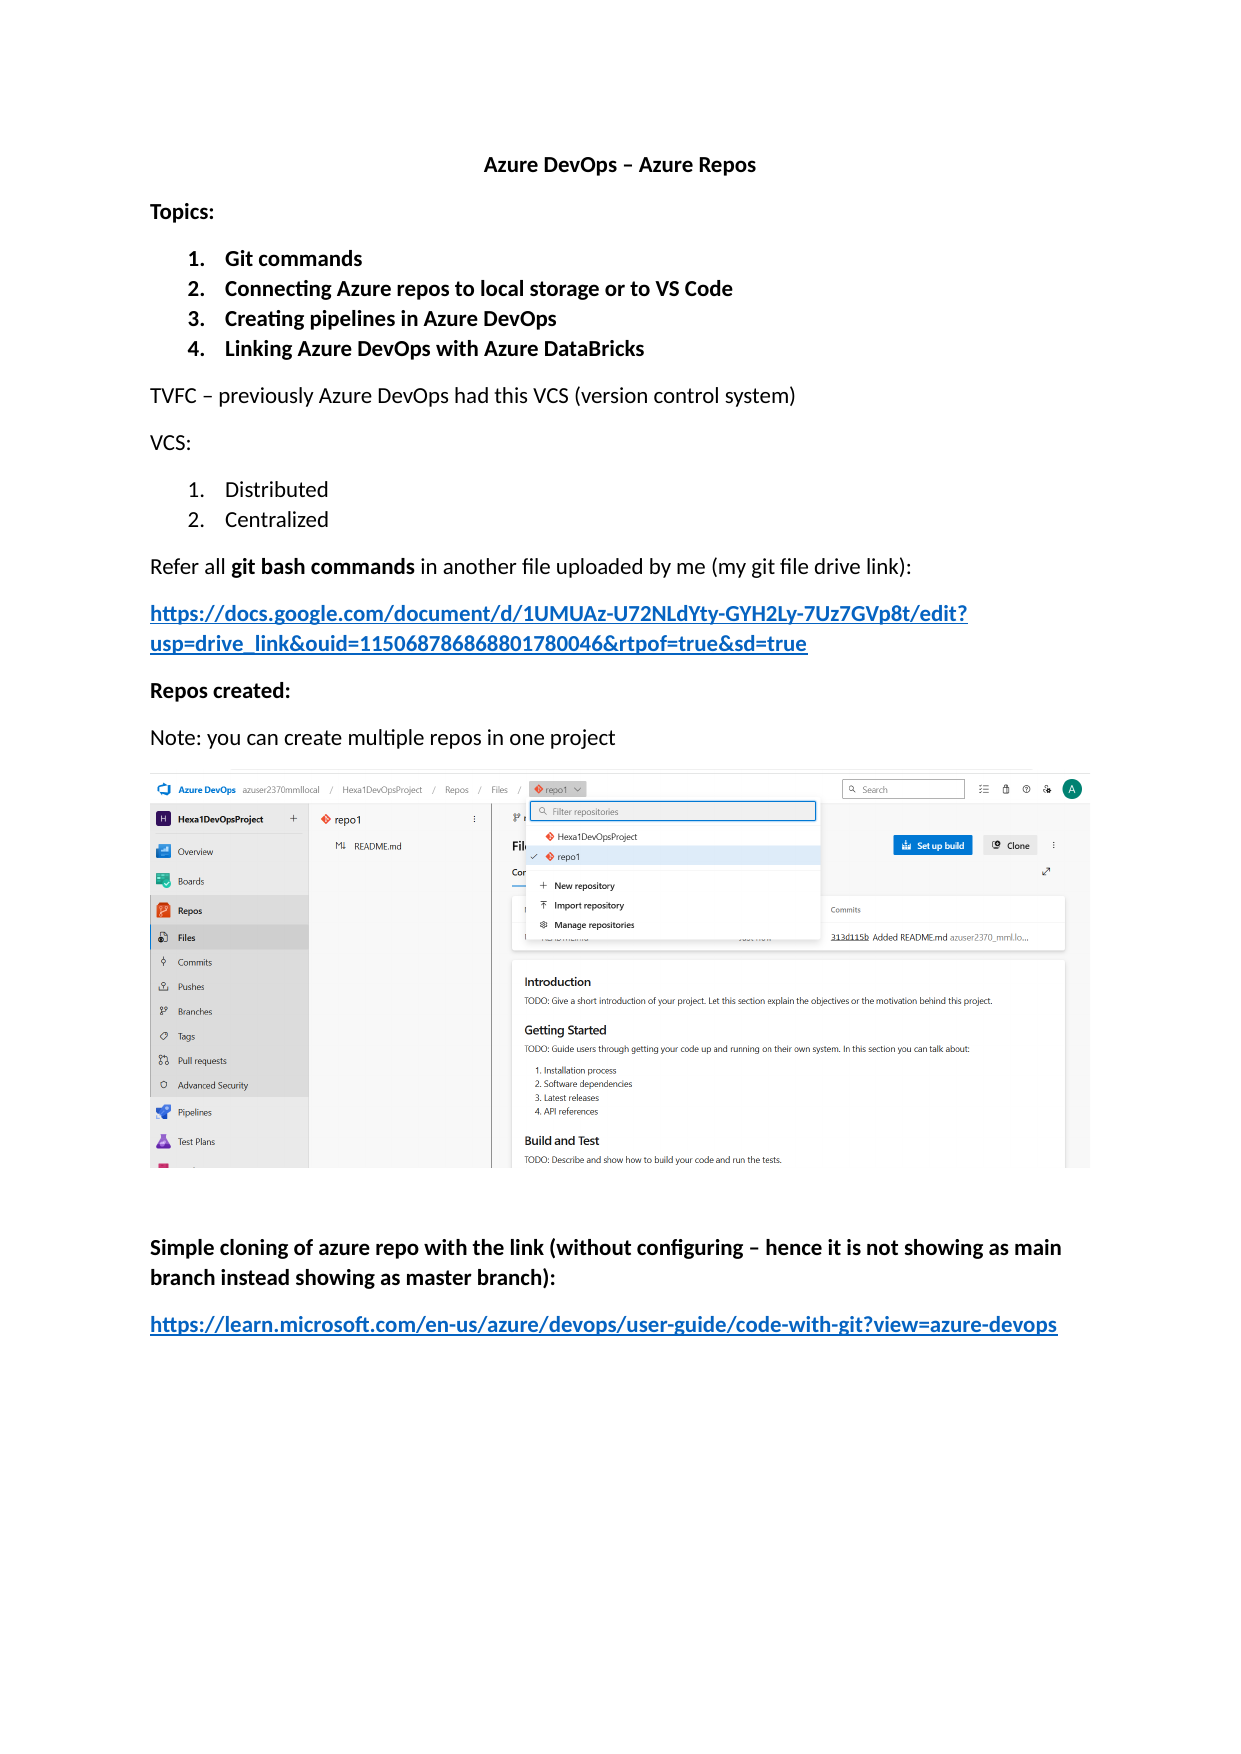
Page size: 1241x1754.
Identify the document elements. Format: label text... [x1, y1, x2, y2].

list Distributed [187, 475, 1090, 503]
text https://learn.microsoft.com/en-us/azure/devops/user-guide/code-with-git?view=azure-devops [150, 1310, 1090, 1338]
picture [150, 769, 1091, 1168]
text Refer all git bash commands in another file uploaded by me (my git file drive link): [150, 552, 1090, 580]
text Repos created: [150, 676, 1090, 704]
text https://docs.google.com/document/d/1UMUAz-U72NLdYty-GYH2Ly-7Uz7GVp8t/edit?usp=drive_link&ouid=115068786868801780046&rtpof=true&sd=true [150, 599, 1090, 657]
list Creating pipelines in Azure DevOps [187, 304, 1090, 332]
list Git commands [187, 244, 1090, 272]
list Connecting Azure repos to local storage or to VS Code [187, 274, 1090, 302]
list Centralized [187, 505, 1090, 533]
text Topics: [150, 197, 1090, 225]
text Simple cloning of azure repo with the link (without configuring – hence it is not showing as main branch instead showing as master branch): [150, 1233, 1090, 1291]
text Azure DevOps – Azure Repos [150, 150, 1090, 178]
list Linking Azure DevOps with Azure DataBricks [187, 334, 1090, 362]
text TVFC – previously Azure DevOps had this VCS (version control system) [150, 381, 1090, 409]
text VCS: [150, 428, 1090, 456]
text Note: you can create multiple repos in one project [150, 723, 1090, 751]
